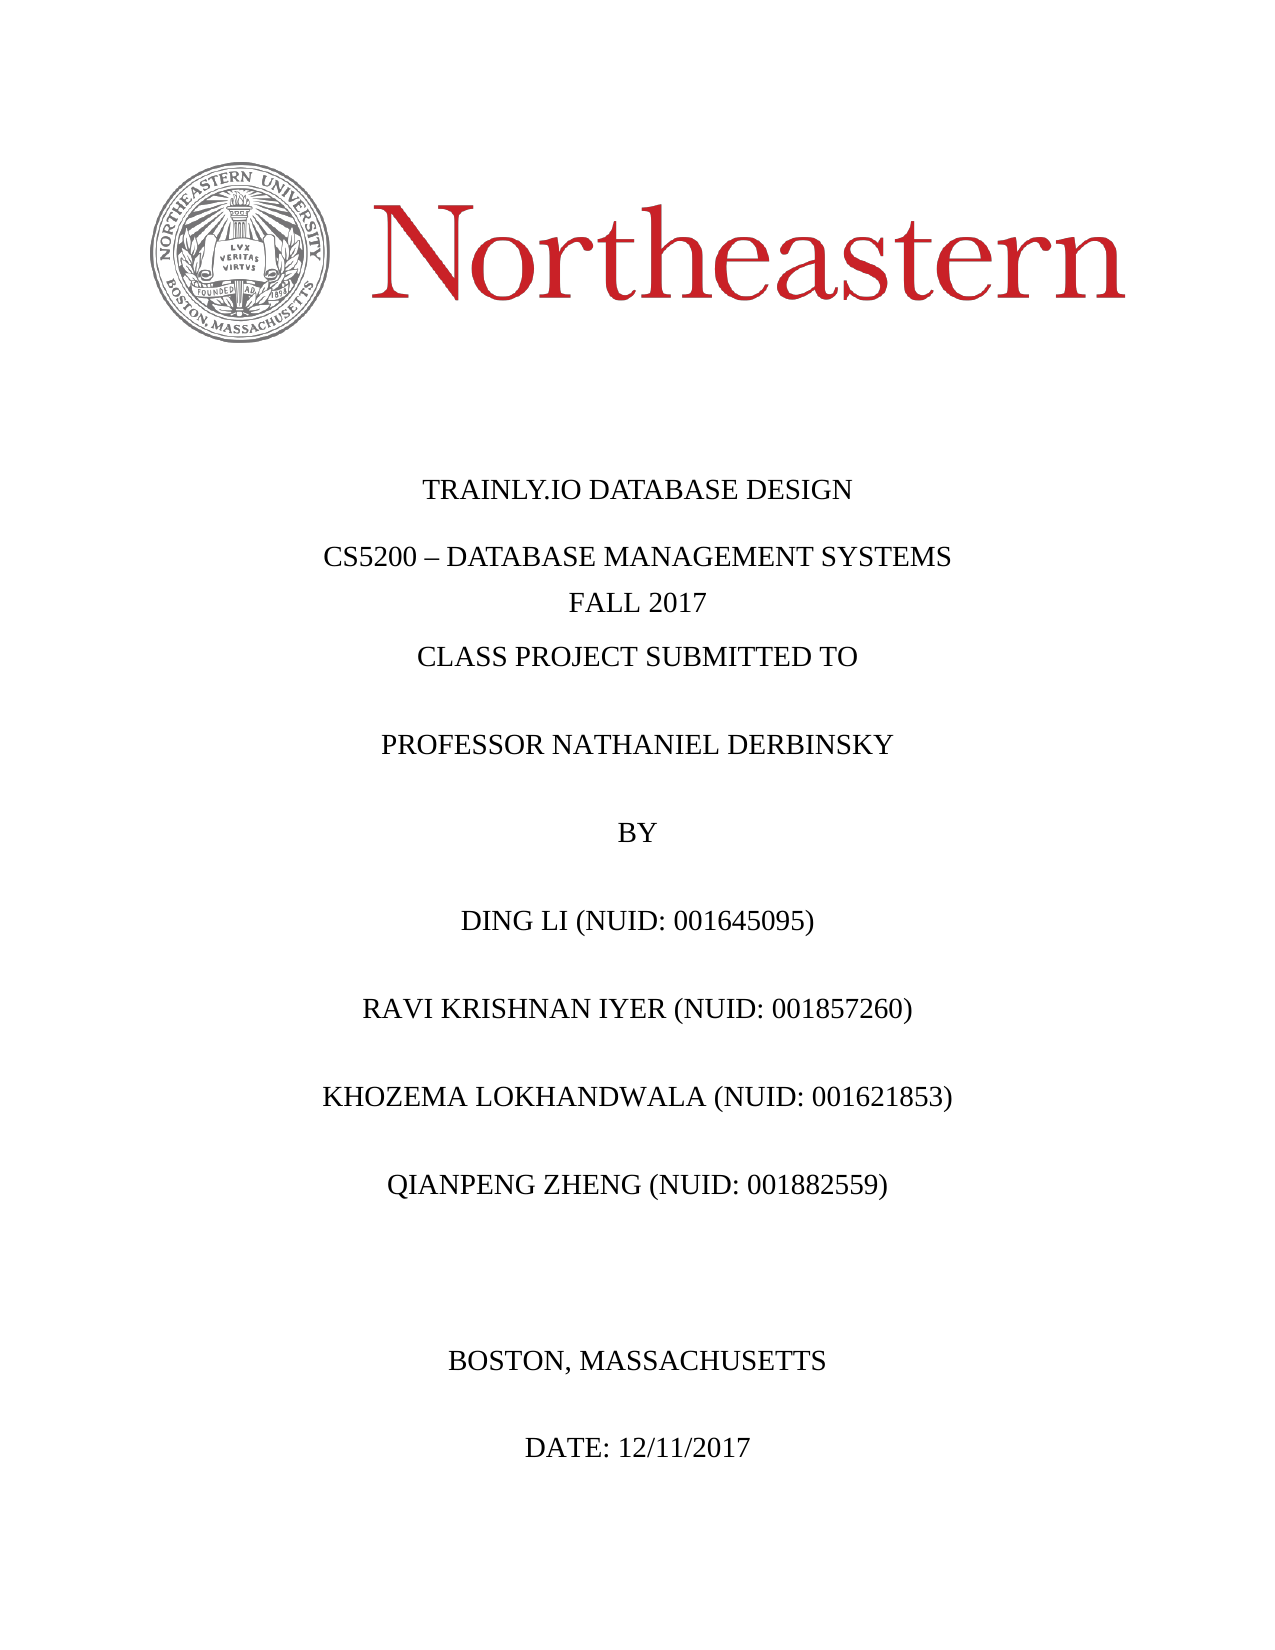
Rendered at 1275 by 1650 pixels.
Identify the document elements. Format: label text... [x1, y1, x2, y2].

picture [150, 162, 1125, 343]
text TRAINLY.IO DATABASE DESIGN [150, 472, 1125, 505]
text DATE: 12/11/2017 [150, 1431, 1125, 1464]
text FALL 2017 [150, 585, 1125, 618]
text CS5200 – DATABASE MANAGEMENT SYSTEMS [150, 539, 1125, 572]
text DING LI (NUID: 001645095) [150, 903, 1125, 937]
text PROFESSOR NATHANIEL DERBINSKY [150, 727, 1125, 761]
text KHOZEMA LOKHANDWALA (NUID: 001621853) [150, 1079, 1125, 1112]
text BY [150, 815, 1125, 849]
text BOSTON, MASSACHUSETTS [150, 1343, 1125, 1376]
text RAVI KRISHNAN IYER (NUID: 001857260) [150, 991, 1125, 1024]
text CLASS PROJECT SUBMITTED TO [150, 639, 1125, 673]
text QIANPENG ZHENG (NUID: 001882559) [150, 1167, 1125, 1200]
